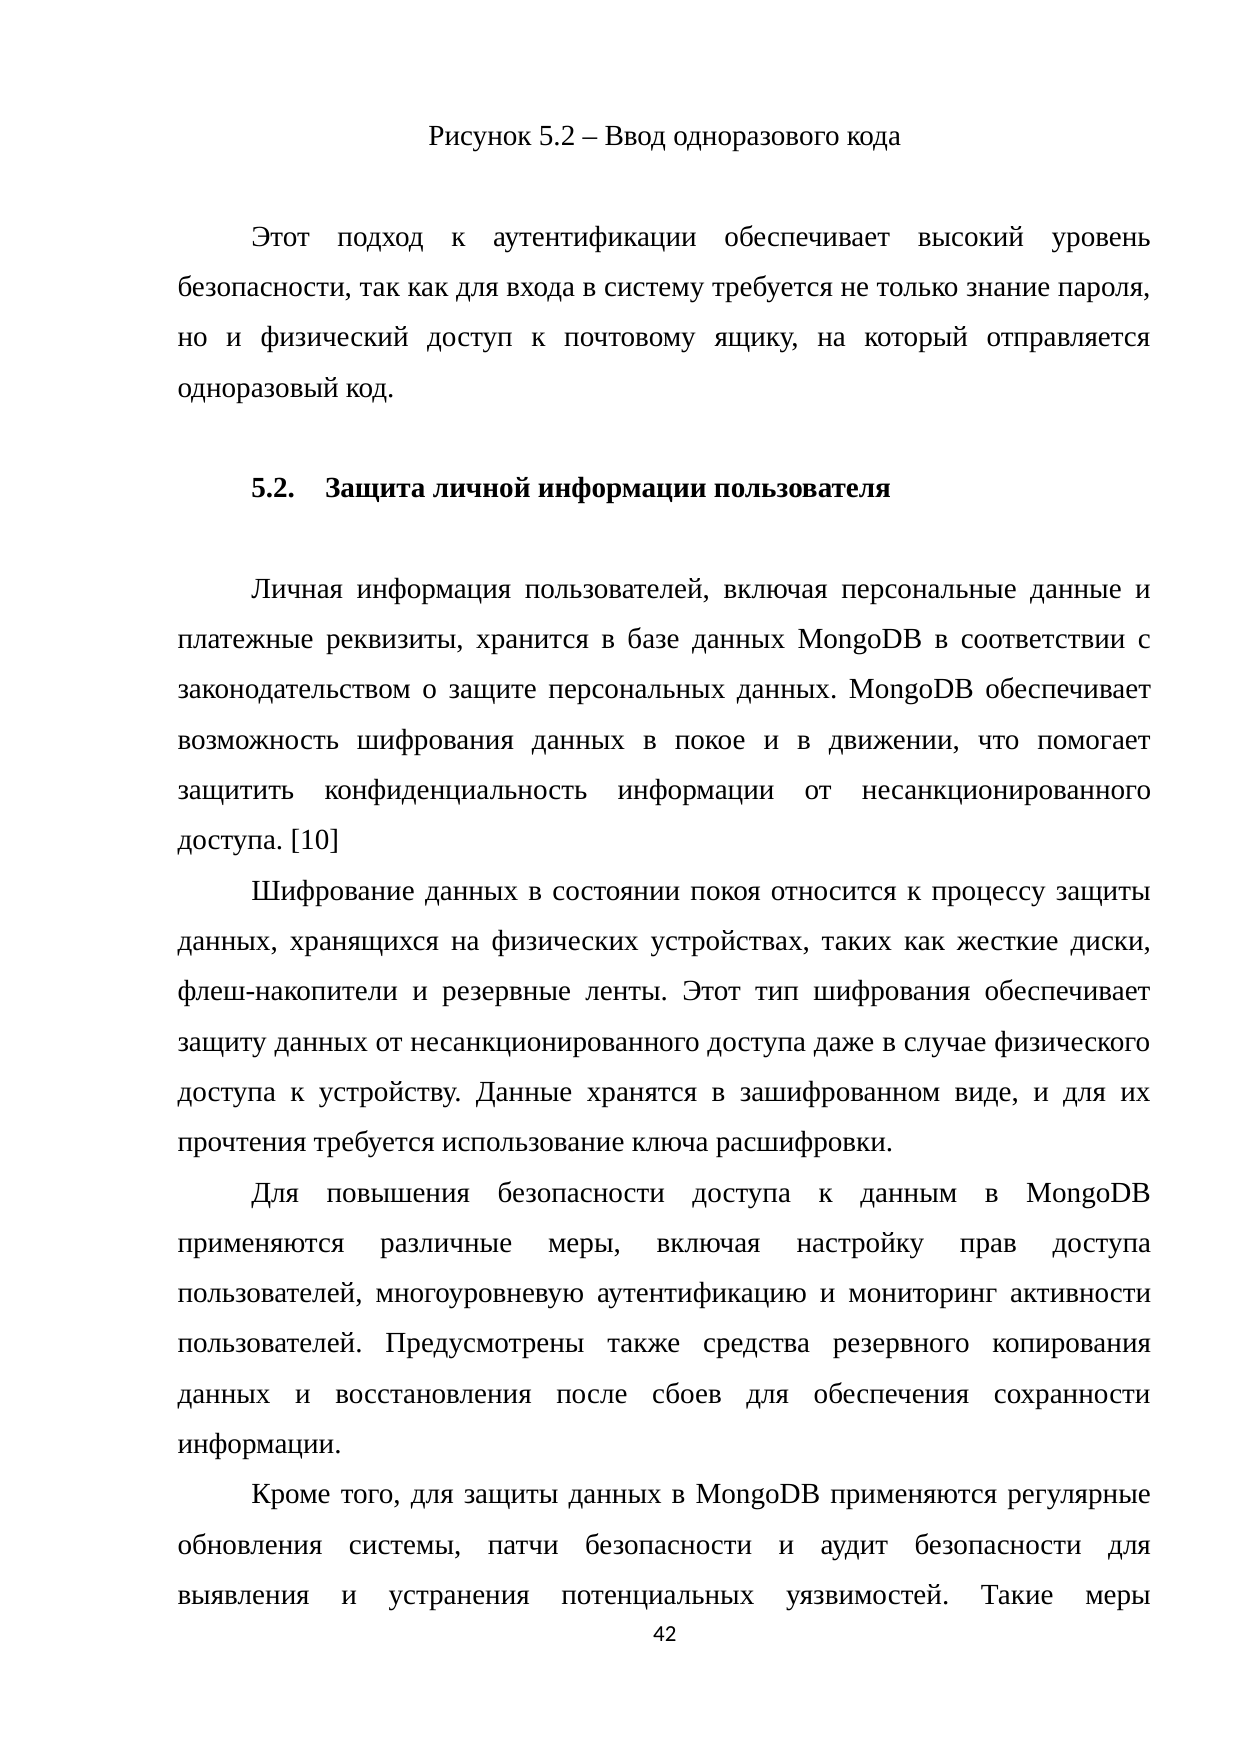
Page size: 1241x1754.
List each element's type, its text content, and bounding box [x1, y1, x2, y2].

text Этот подход к аутентификации обеспечивает высокий уровень безопасности, так как для входа в систему требуется не только знание пароля, но и физический доступ к почтовому ящику, на который отправляется одноразовый код. [177, 219, 1152, 403]
text Рисунок 5.2 – Ввод одноразового кода [177, 118, 1152, 152]
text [177, 1477, 1152, 1611]
list Защита личной информации пользователя [177, 470, 1152, 504]
text Для повышения безопасности доступа к данным в MongoDB применяются различные меры, включая настройку прав доступа пользователей, многоуровневую аутентификацию и мониторинг активности пользователей. Предусмотрены также средства резервного копирования данных и восстановления после сбоев для обеспечения сохранности информации. [177, 1175, 1152, 1460]
text Личная информация пользователей, включая персональные данные и платежные реквизиты, хранится в базе данных MongoDB в соответствии с законодательством о защите персональных данных. MongoDB обеспечивает возможность шифрования данных в покое и в движении, что помогает защитить конфиденциальность информации от несанкционированного доступа. [10] [177, 571, 1152, 856]
text Шифрование данных в состоянии покоя относится к процессу защиты данных, хранящихся на физических устройствах, таких как жесткие диски, флеш-накопители и резервные ленты. Этот тип шифрования обеспечивает защиту данных от несанкционированного доступа даже в случае физического доступа к устройству. Данные хранятся в зашифрованном виде, и для их прочтения требуется использование ключа расшифровки. [177, 873, 1152, 1158]
